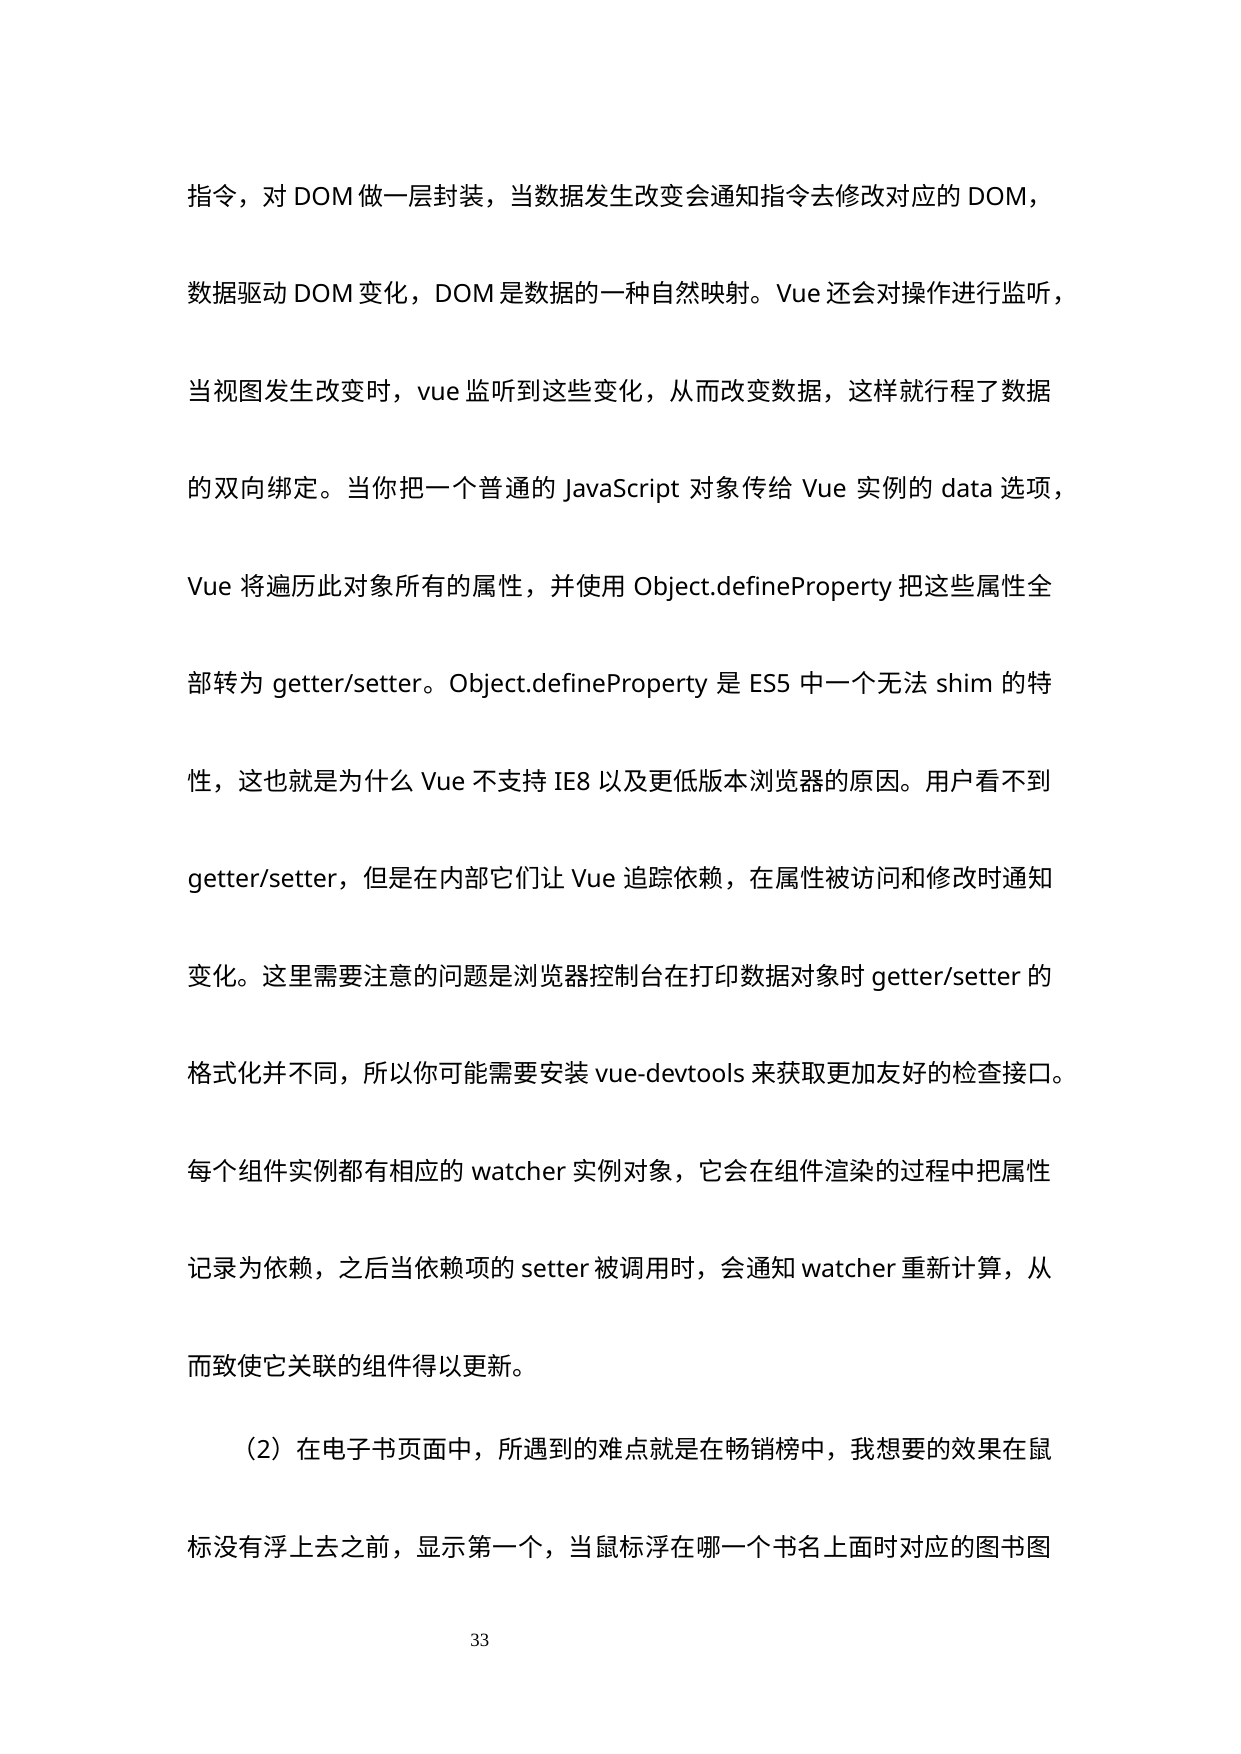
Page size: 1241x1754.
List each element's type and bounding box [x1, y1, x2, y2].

text [187, 162, 1053, 1397]
text [187, 1415, 1053, 1578]
